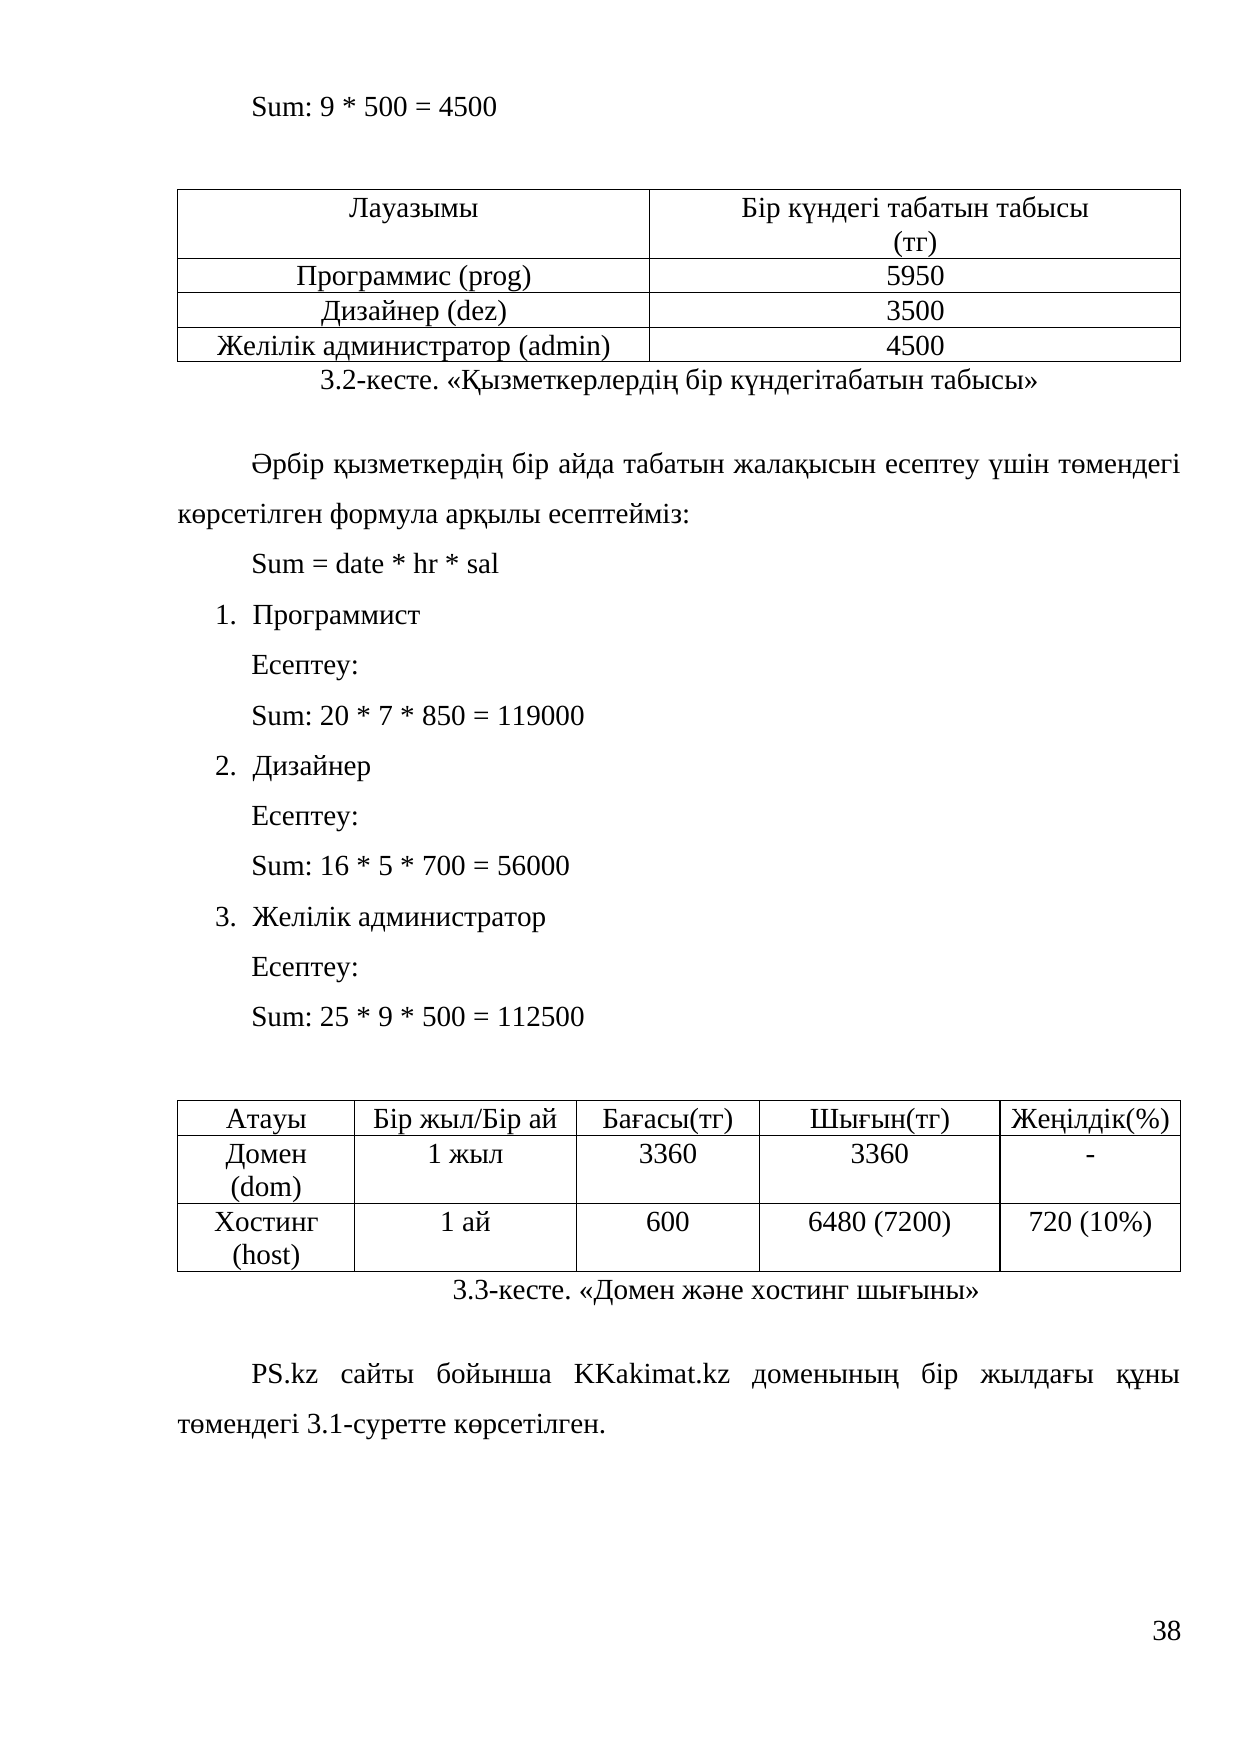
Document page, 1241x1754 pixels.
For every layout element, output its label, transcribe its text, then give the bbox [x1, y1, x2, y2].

table_cell 600 [577, 1204, 759, 1271]
text Sum: 20 * 7 * 850 = 119000 [177, 698, 1181, 731]
table_cell 1 ай [355, 1204, 576, 1271]
text Sum: 9 * 500 = 4500 [177, 89, 1181, 122]
table_cell 3500 [650, 293, 1180, 327]
table_cell - [1001, 1136, 1180, 1203]
list Желілік администратор [215, 899, 1181, 932]
list Программист [215, 597, 1181, 631]
table_cell Хостинг (host) [178, 1204, 354, 1271]
table_header Бағасы(тг) [577, 1101, 759, 1135]
table_header Бір күндегі табатын табысы (тг) [650, 190, 1180, 257]
table_header Шығын(тг) [760, 1101, 999, 1135]
table_cell 6480 (7200) [760, 1204, 999, 1271]
table_cell Дизайнер (dez) [178, 293, 649, 327]
table_cell 3360 [577, 1136, 759, 1203]
table_cell 5950 [650, 259, 1180, 292]
table_header Жеңілдік(%) [1001, 1101, 1180, 1135]
table_cell Желілік администратор (admin) [178, 328, 649, 361]
text Sum: 16 * 5 * 700 = 56000 [177, 848, 1181, 882]
text PS.kz сайты бойынша KKakimat.kz доменының бір жылдағы құны төмендегі 3.1-суретте көрсетілген. [177, 1356, 1181, 1440]
table_header Бір жыл/Бір ай [355, 1101, 576, 1135]
text Sum: 25 * 9 * 500 = 112500 [177, 999, 1181, 1033]
text 3.3-кесте. «Домен және хостинг шығыны» [177, 1272, 1181, 1306]
table_cell 3360 [760, 1136, 999, 1203]
text Әрбір қызметкердің бір айда табатын жалақысын есептеу үшін төмендегі көрсетілген формула арқылы есептейміз: [177, 446, 1181, 530]
table_cell 4500 [650, 328, 1180, 361]
table_cell Домен (dom) [178, 1136, 354, 1203]
table_cell 720 (10%) [1001, 1204, 1180, 1271]
text Sum = date * hr * sal [177, 547, 1181, 580]
text Есептеу: [177, 798, 1181, 832]
text Есептеу: [177, 647, 1181, 681]
table_cell 1 жыл [355, 1136, 576, 1203]
list Дизайнер [215, 748, 1181, 781]
text 3.2-кесте. «Қызметкерлердің бір күндегітабатын табысы» [177, 362, 1181, 396]
table_cell Программис (prog) [178, 259, 649, 292]
table_header Атауы [178, 1101, 354, 1135]
text Есептеу: [177, 949, 1181, 983]
table_header Лауазымы [178, 190, 649, 257]
